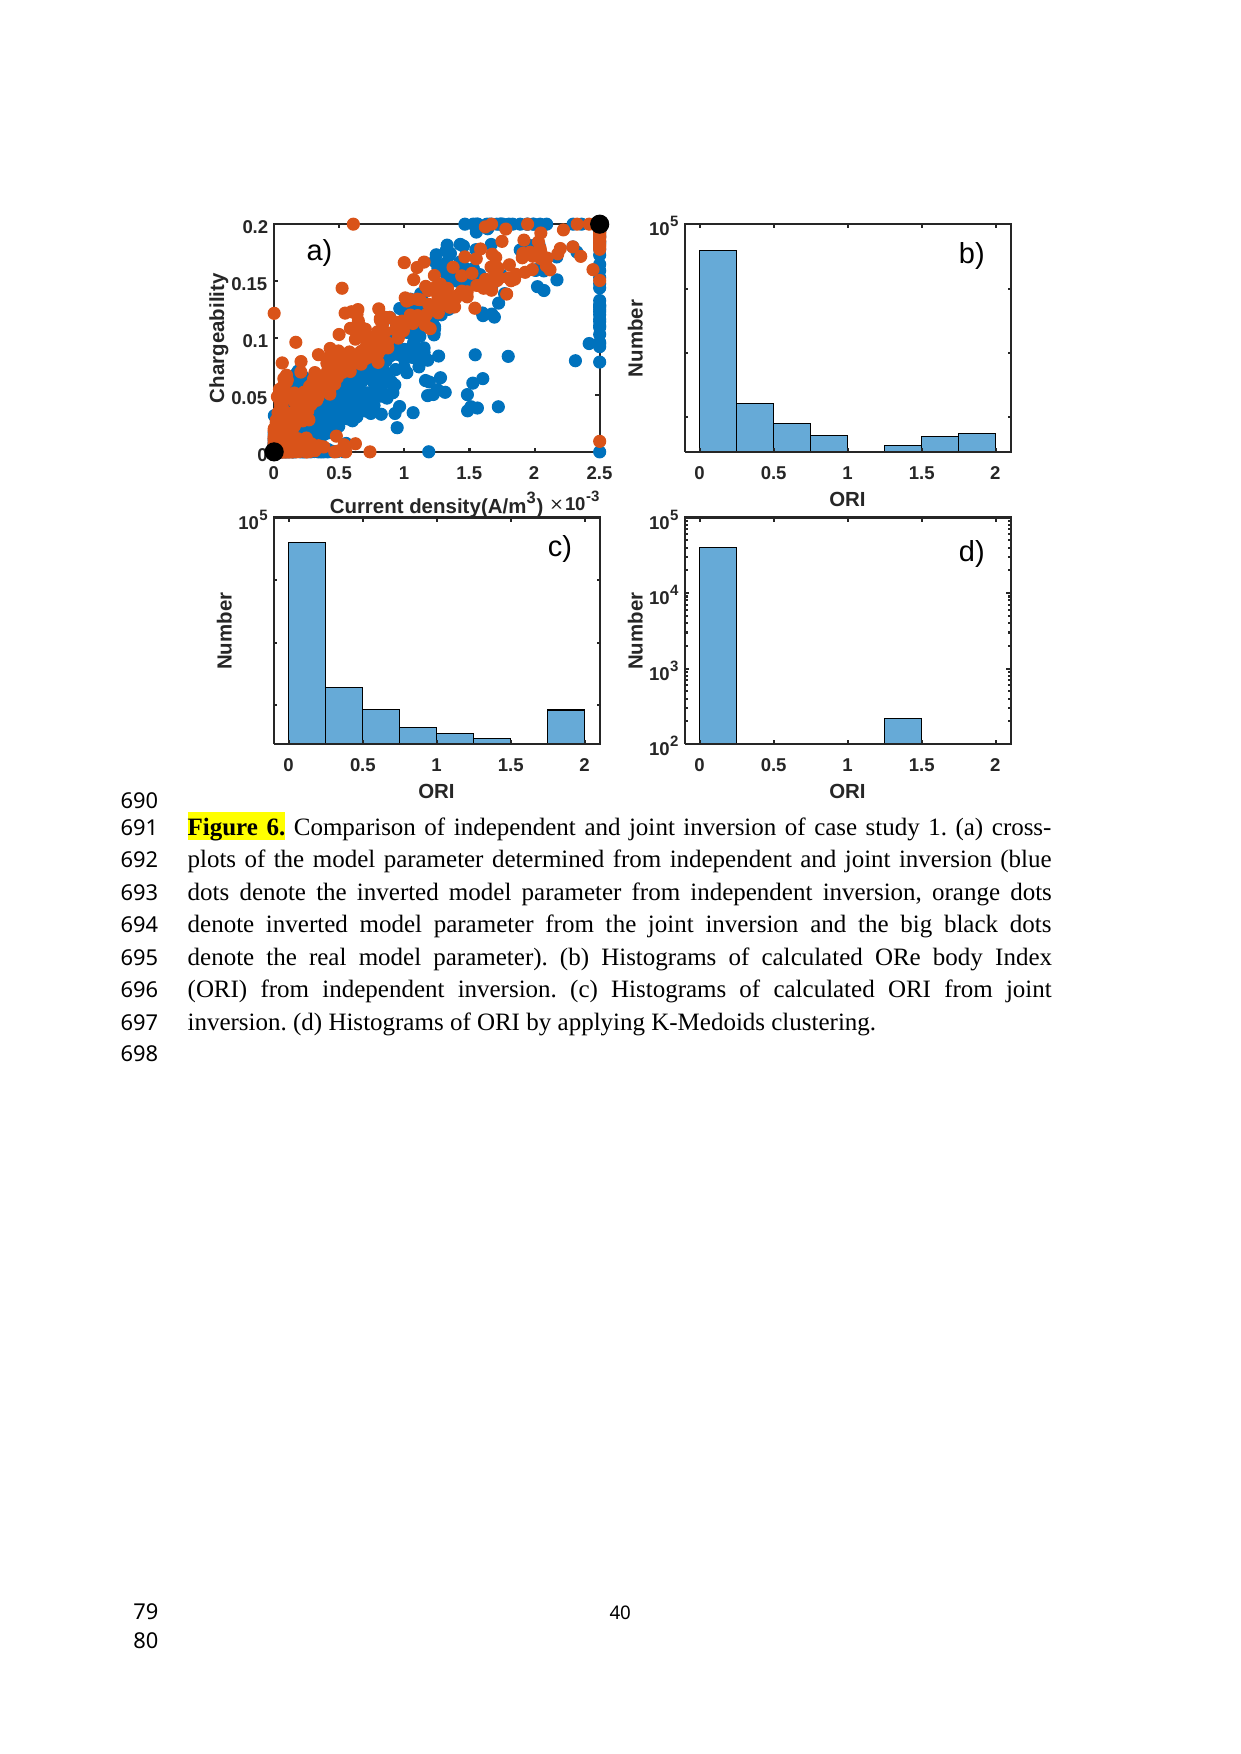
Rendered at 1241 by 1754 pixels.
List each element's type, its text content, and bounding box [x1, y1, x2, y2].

text Figure 6. Comparison of independent and joint inversion of case study 1. (a) cross-plots of the model parameter determined from independent and joint inversion (blue dots denote the inverted model parameter from independent inversion, orange dots denote inverted model parameter from the joint inversion and the big black dots denote the real model parameter). (b) Histograms of calculated ORe body Index (ORI) from independent inversion. (c) Histograms of calculated ORI from joint inversion. (d) Histograms of ORI by applying K-Medoids clustering. [187, 810, 1053, 1037]
